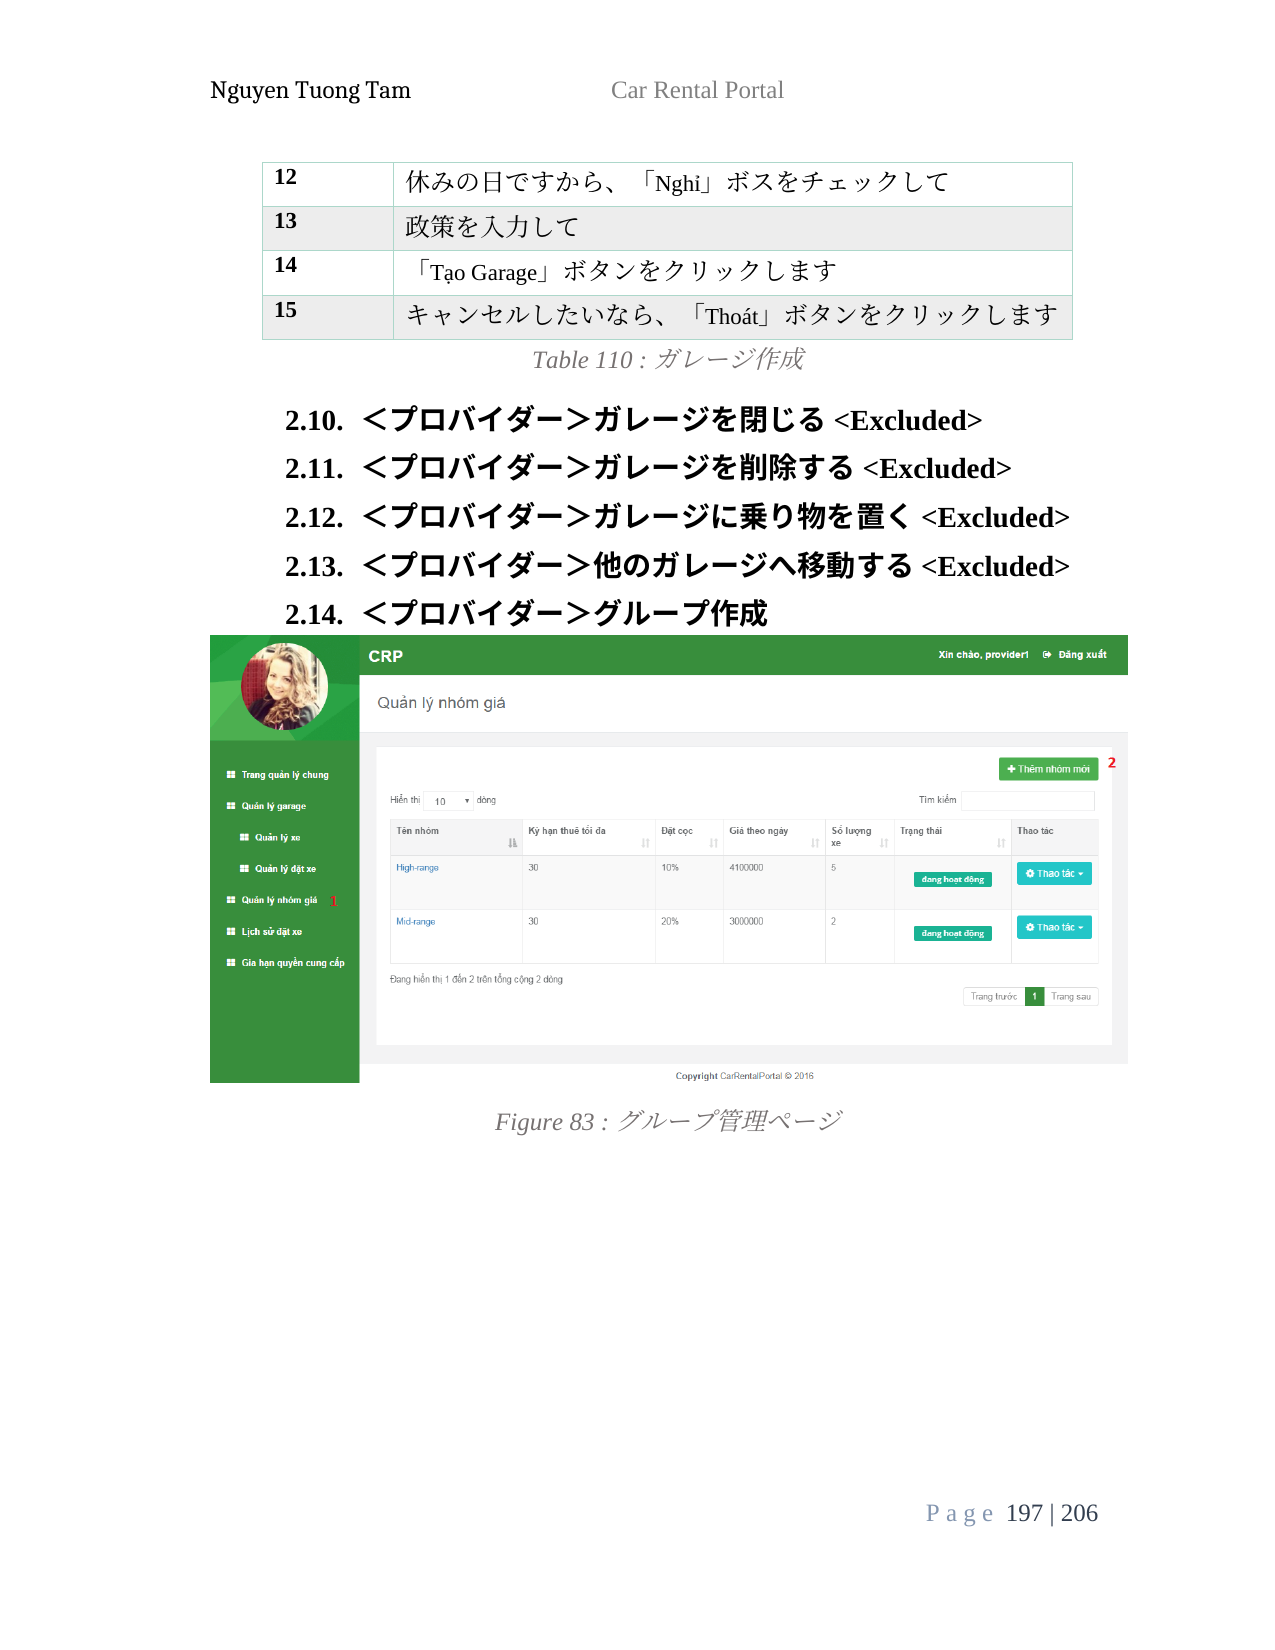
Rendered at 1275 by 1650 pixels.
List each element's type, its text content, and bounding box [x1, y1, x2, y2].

picture [210, 635, 1128, 1083]
subtitle ＜プロバイダー＞ガレージを削除する <Excluded> [285, 445, 1125, 487]
subtitle ＜プロバイダー＞グループ作成 [285, 591, 1125, 633]
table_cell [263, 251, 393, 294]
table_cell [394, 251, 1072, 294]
subtitle ＜プロバイダー＞ガレージを閉じる <Excluded> [285, 397, 1125, 439]
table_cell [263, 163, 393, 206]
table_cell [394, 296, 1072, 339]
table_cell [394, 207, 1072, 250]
subtitle ＜プロバイダー＞他のガレージへ移動する <Excluded> [285, 542, 1125, 584]
subtitle ＜プロバイダー＞ガレージに乗り物を置く <Excluded> [285, 494, 1125, 536]
text Figure 83 : グループ管理ページ [210, 1102, 1125, 1138]
text Table 110 : ガレージ作成 [210, 340, 1125, 376]
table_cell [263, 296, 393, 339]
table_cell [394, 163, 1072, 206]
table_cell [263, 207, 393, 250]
